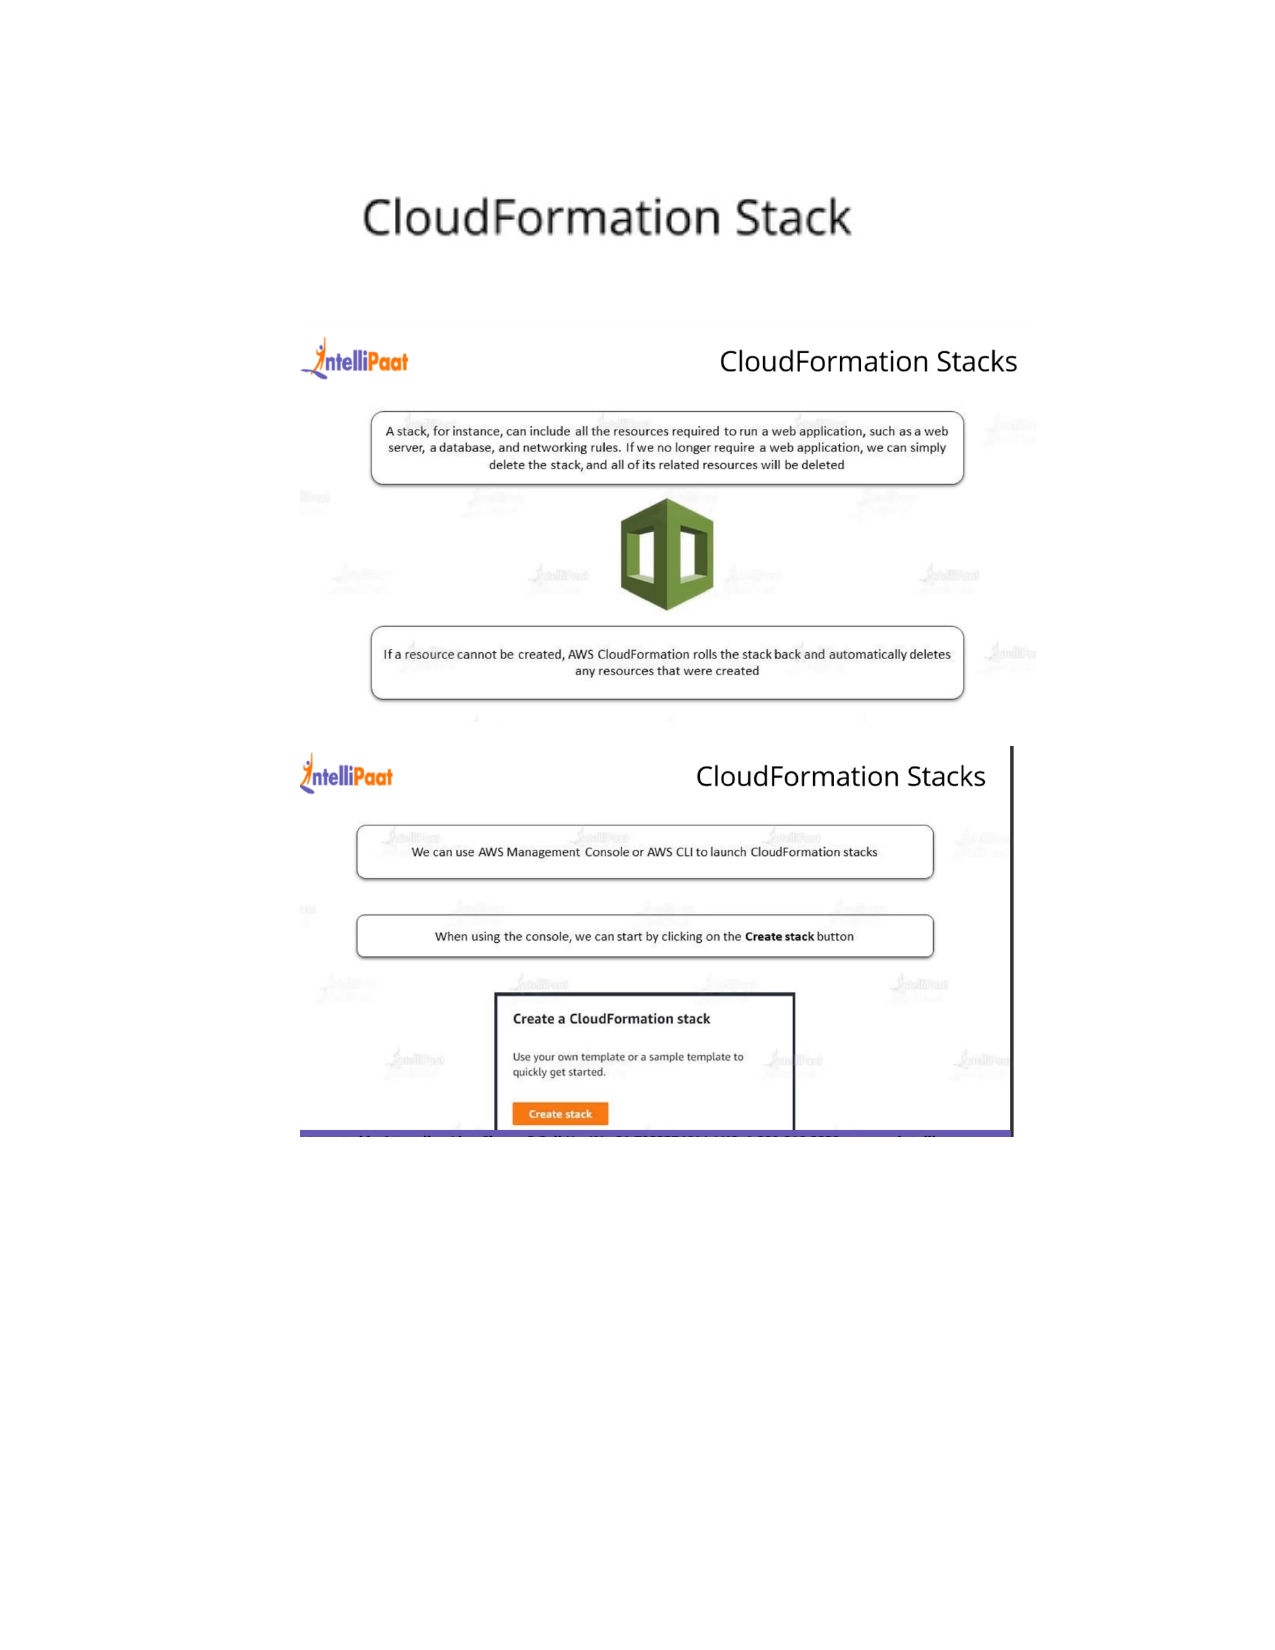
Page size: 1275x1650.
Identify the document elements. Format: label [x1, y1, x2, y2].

picture [300, 746, 1014, 1137]
picture [300, 326, 1037, 722]
picture [300, 150, 954, 302]
